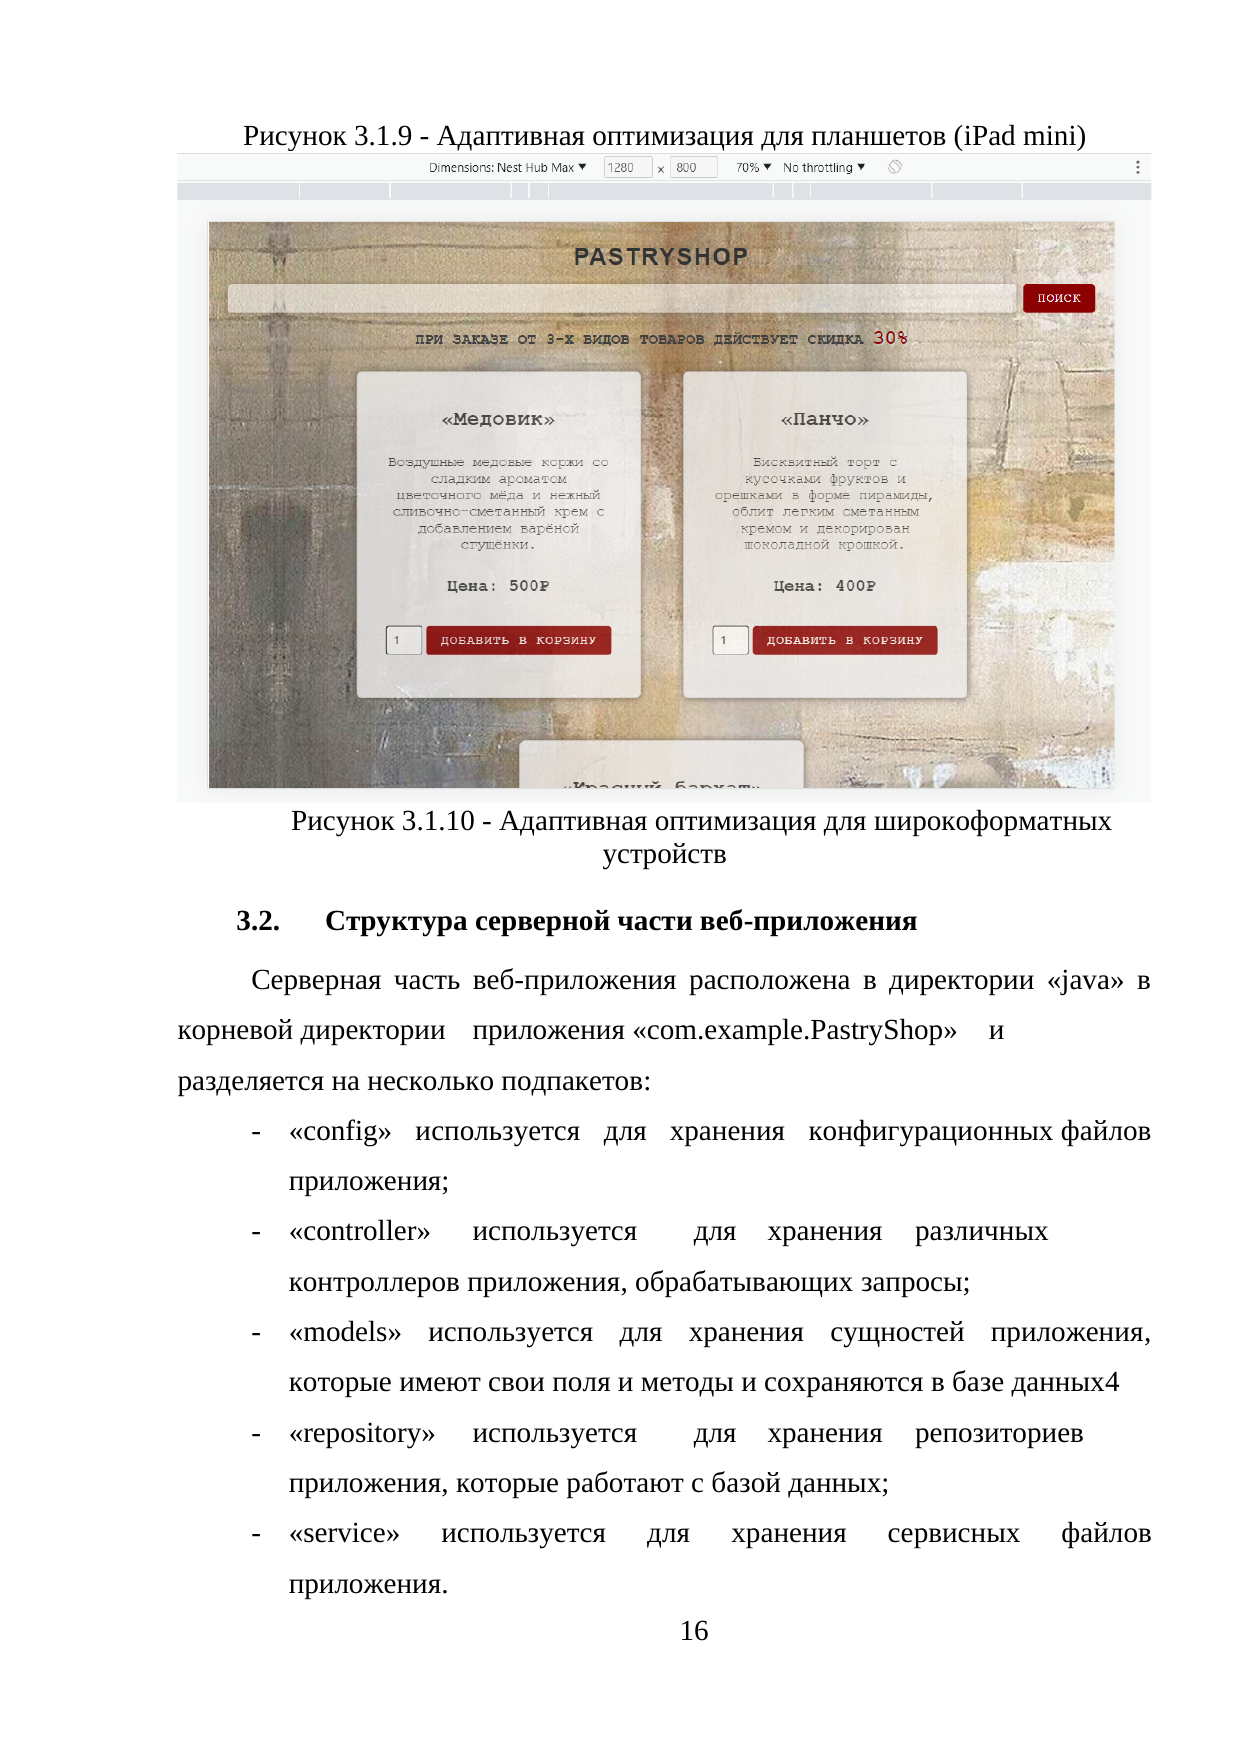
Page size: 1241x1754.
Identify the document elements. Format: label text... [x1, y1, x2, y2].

text Рисунок 3.1.9 - Адаптивная оптимизация для планшетов (iPad mini) [177, 118, 1152, 151]
list «controller» используется для хранения различных контроллеров приложения, обрабатывающих запросы; [251, 1213, 1152, 1297]
picture [177, 151, 1152, 803]
text 3.2. Структура серверной части веб-приложения [177, 903, 1152, 937]
list «models» используется для хранения сущностей приложения, которые имеют свои поля и методы и сохраняются в базе данных4 [251, 1314, 1152, 1398]
list «config» используется для хранения конфигурационных файлов приложения; [251, 1113, 1152, 1197]
list «service» используется для хранения сервисных файлов приложения. [251, 1515, 1152, 1599]
text Серверная часть веб-приложения расположена в директории «java» в корневой директории приложения «com.example.PastryShop» и разделяется на несколько подпакетов: [177, 962, 1152, 1096]
list «repository» используется для хранения репозиториев приложения, которые работают с базой данных; [251, 1415, 1152, 1499]
text Рисунок 3.1.10 - Адаптивная оптимизация для широкоформатных устройств [177, 803, 1152, 870]
